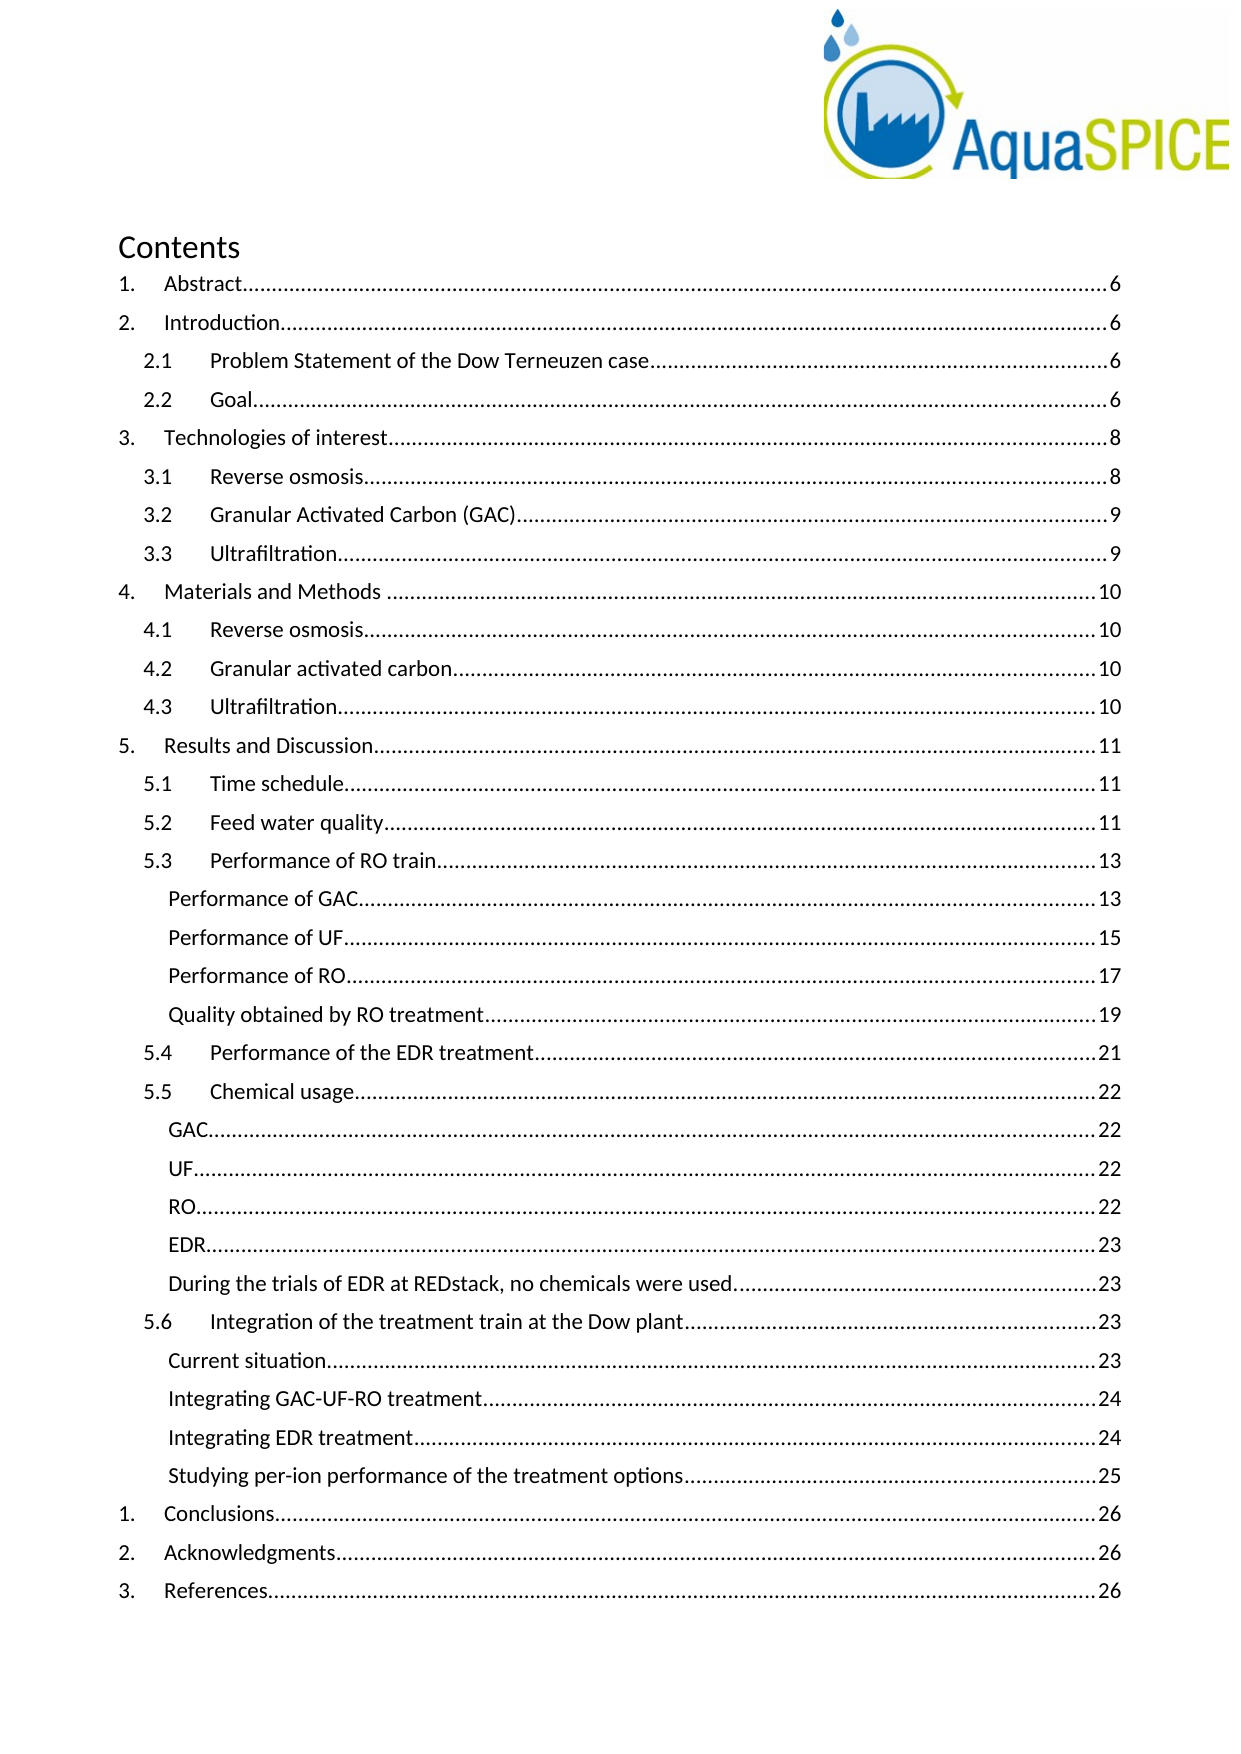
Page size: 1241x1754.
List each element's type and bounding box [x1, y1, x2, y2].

picture [822, 9, 1229, 178]
